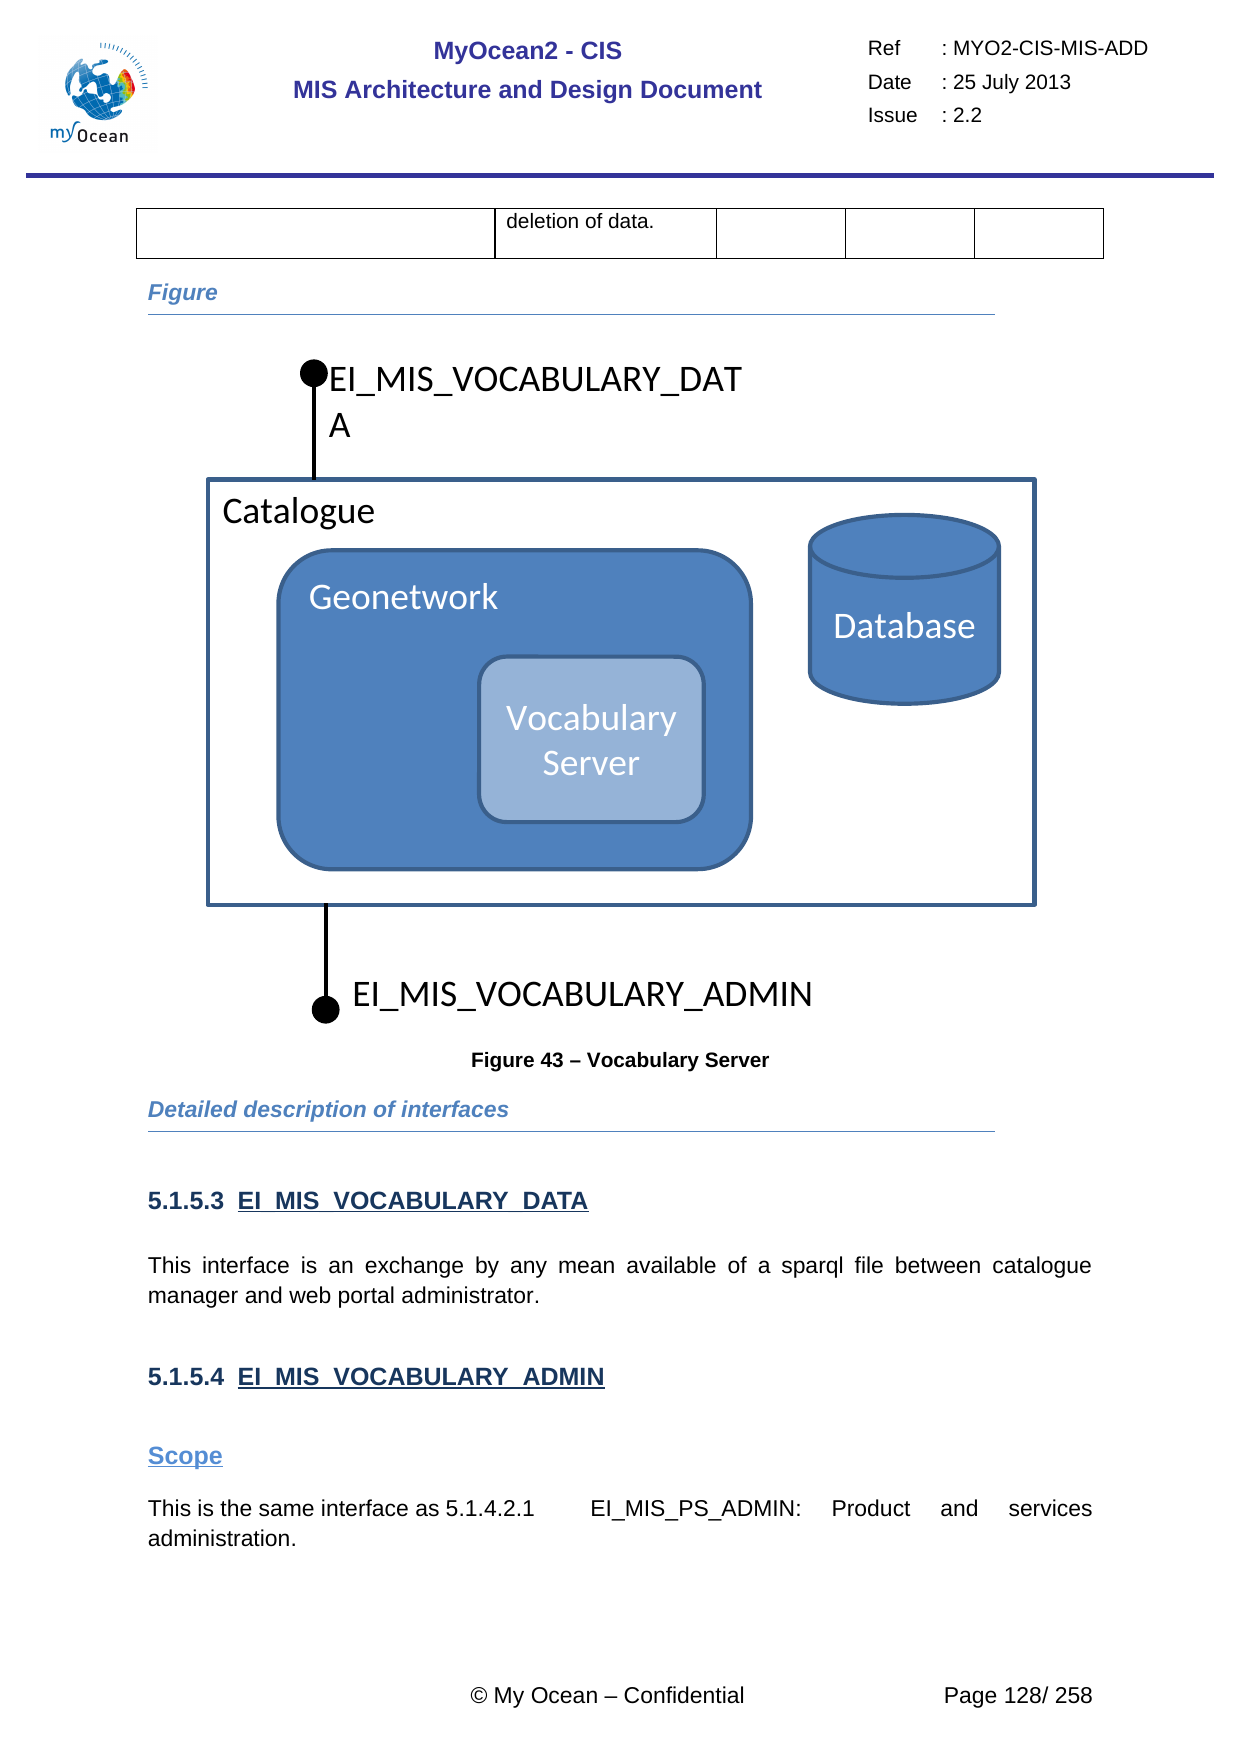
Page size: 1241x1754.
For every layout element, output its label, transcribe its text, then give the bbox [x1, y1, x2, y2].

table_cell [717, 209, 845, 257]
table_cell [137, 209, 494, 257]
text This interface is an exchange by any mean available of a sparql file between catalogue manager and web portal administrator. [148, 1252, 1092, 1308]
subtitle Scope [148, 1441, 1092, 1470]
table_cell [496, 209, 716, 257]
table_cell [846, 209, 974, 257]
text Figure [148, 279, 995, 314]
text Detailed description of interfaces [148, 1096, 995, 1131]
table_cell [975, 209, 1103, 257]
picture [37, 35, 158, 153]
subtitle EI_MIS_VOCABULARY_ADMIN [148, 1362, 1092, 1391]
subtitle EI_MIS_VOCABULARY_DATA [148, 1186, 1092, 1214]
text This is the same interface as 5.1.4.2.1 EI_MIS_PS_ADMIN: Product and services administration. [148, 1495, 1092, 1551]
